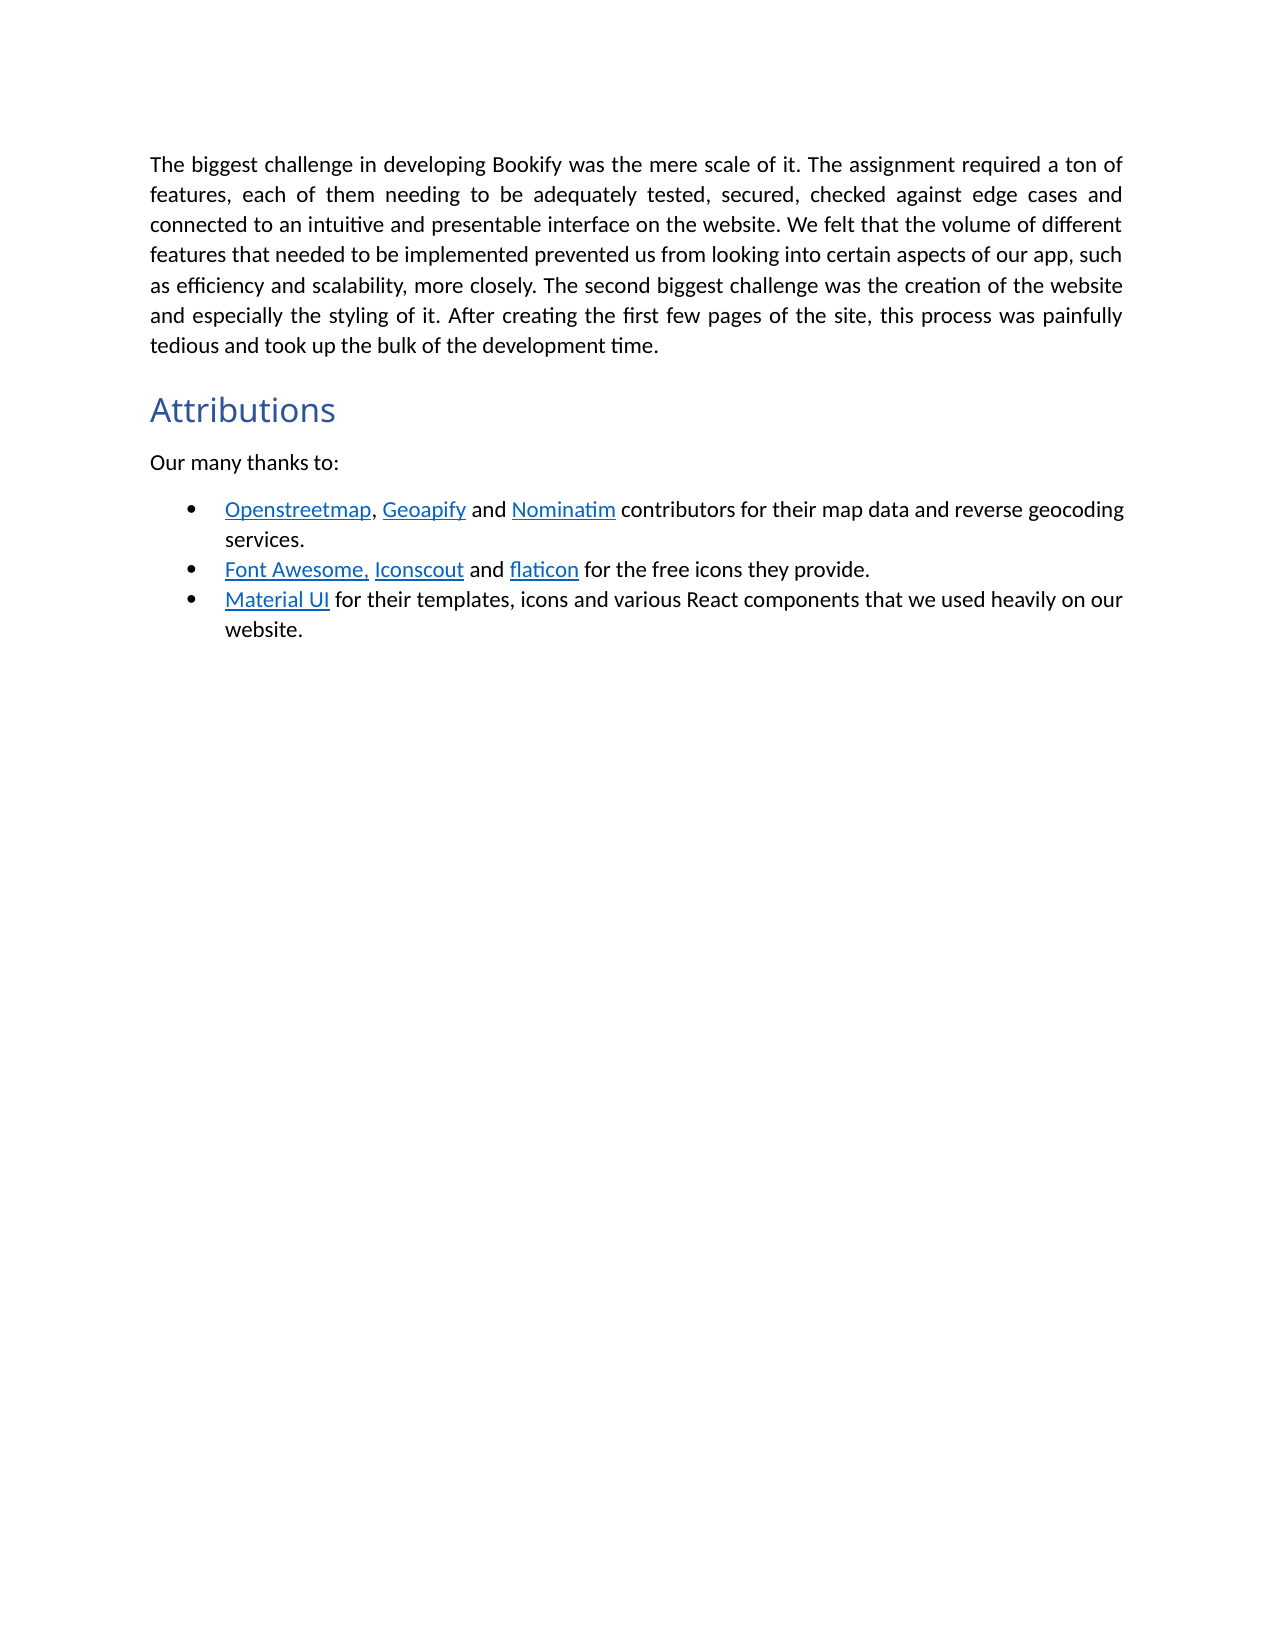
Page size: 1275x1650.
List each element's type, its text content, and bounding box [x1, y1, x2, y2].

text The biggest challenge in developing Bookify was the mere scale of it. The assignment required a ton of features, each of them needing to be adequately tested, secured, checked against edge cases and connected to an intuitive and presentable interface on the website. We felt that the volume of different features that needed to be implemented prevented us from looking into certain aspects of our app, such as efficiency and scalability, more closely. The second biggest challenge was the creation of the website and especially the styling of it. After creating the first few pages of the site, this process was painfully tedious and took up the bulk of the development time. [150, 150, 1125, 359]
list Material UI for their templates, icons and various React components that we used heavily on our website. [187, 585, 1125, 644]
subtitle Attributions [150, 386, 1125, 432]
list Font Awesome, Iconscout and flaticon for the free icons they provide. [187, 555, 1125, 583]
list Openstreetmap, Geoapify and Nominatim contributors for their map data and reverse geocoding services. [187, 495, 1125, 553]
text Our many thanks to: [150, 448, 1125, 476]
